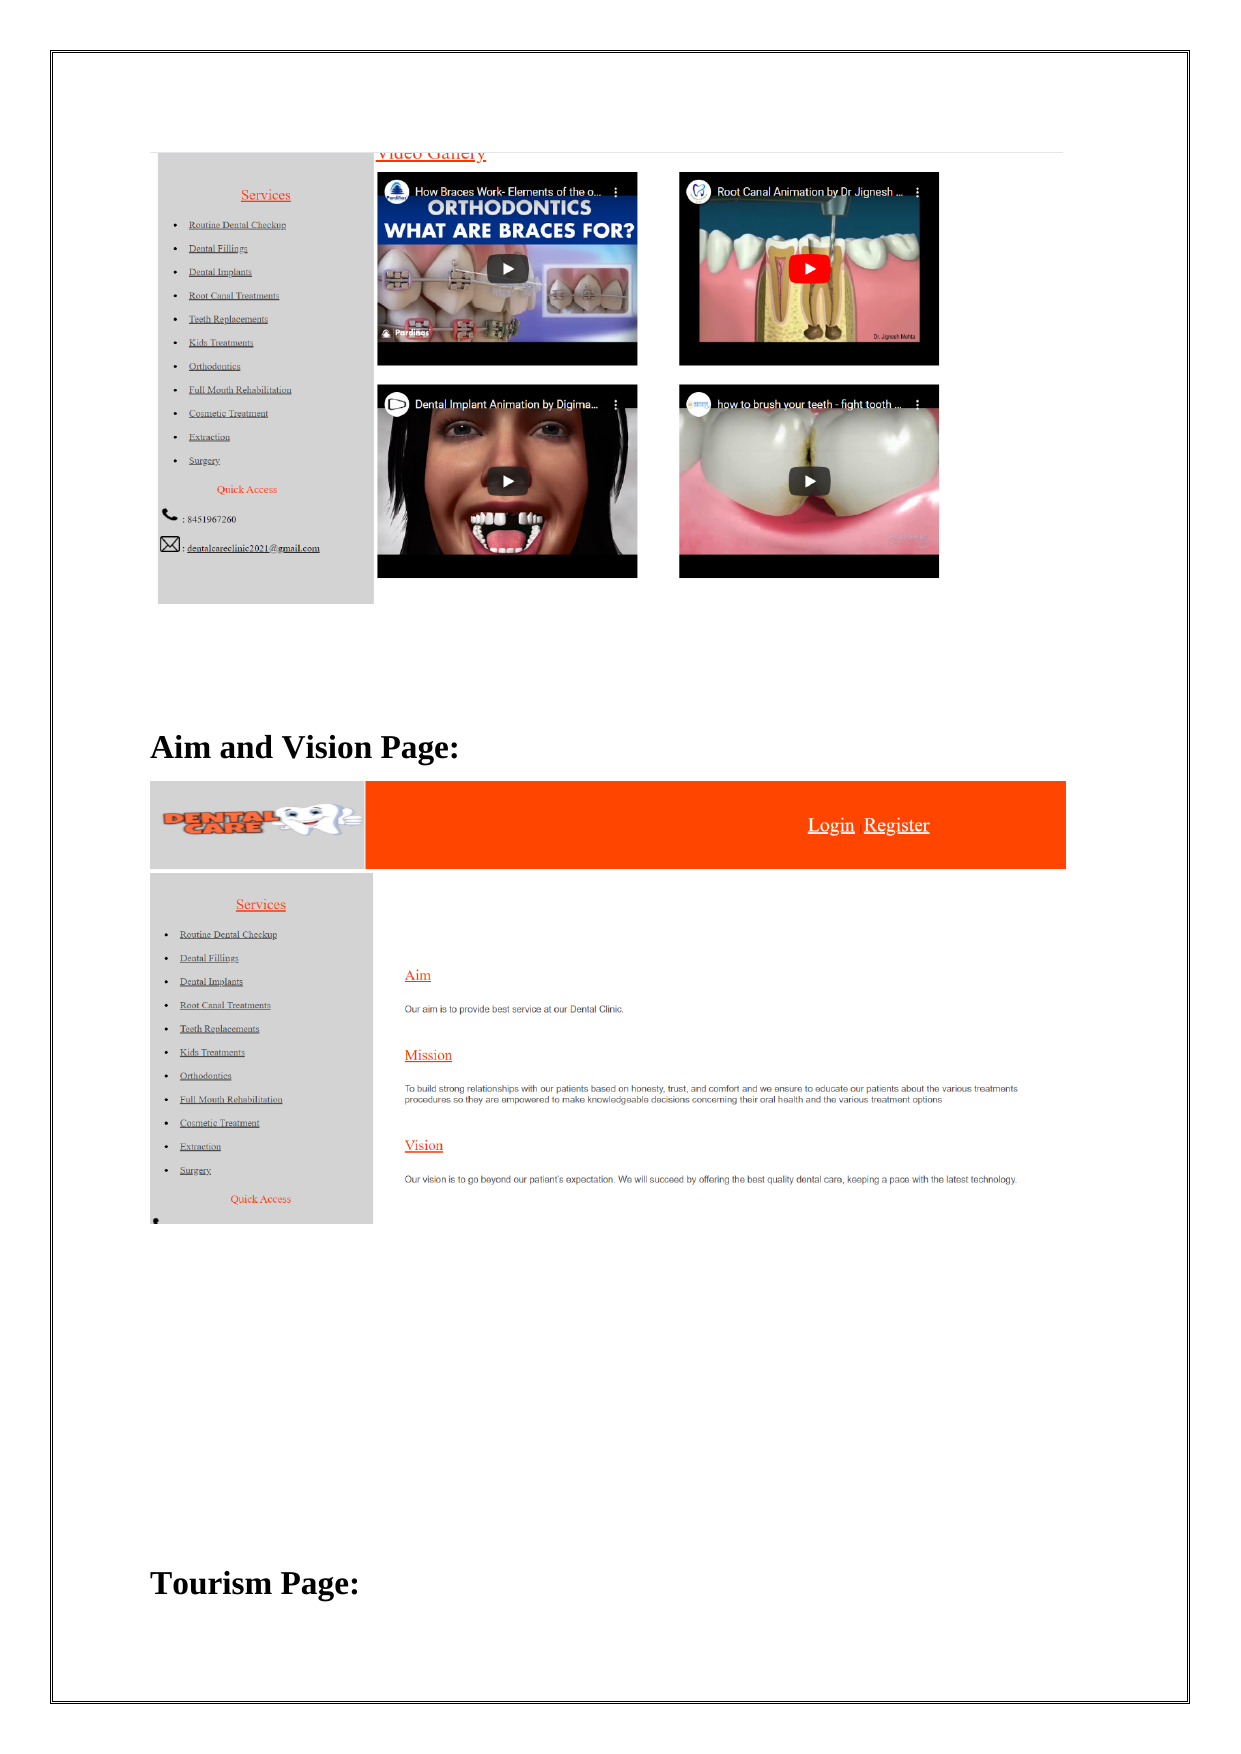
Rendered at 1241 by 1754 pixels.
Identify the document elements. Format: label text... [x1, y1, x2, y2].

text Tourism Page: [150, 1563, 1128, 1601]
picture [150, 150, 1063, 604]
picture [150, 781, 1072, 1224]
text Aim and Vision Page: [150, 727, 1128, 766]
